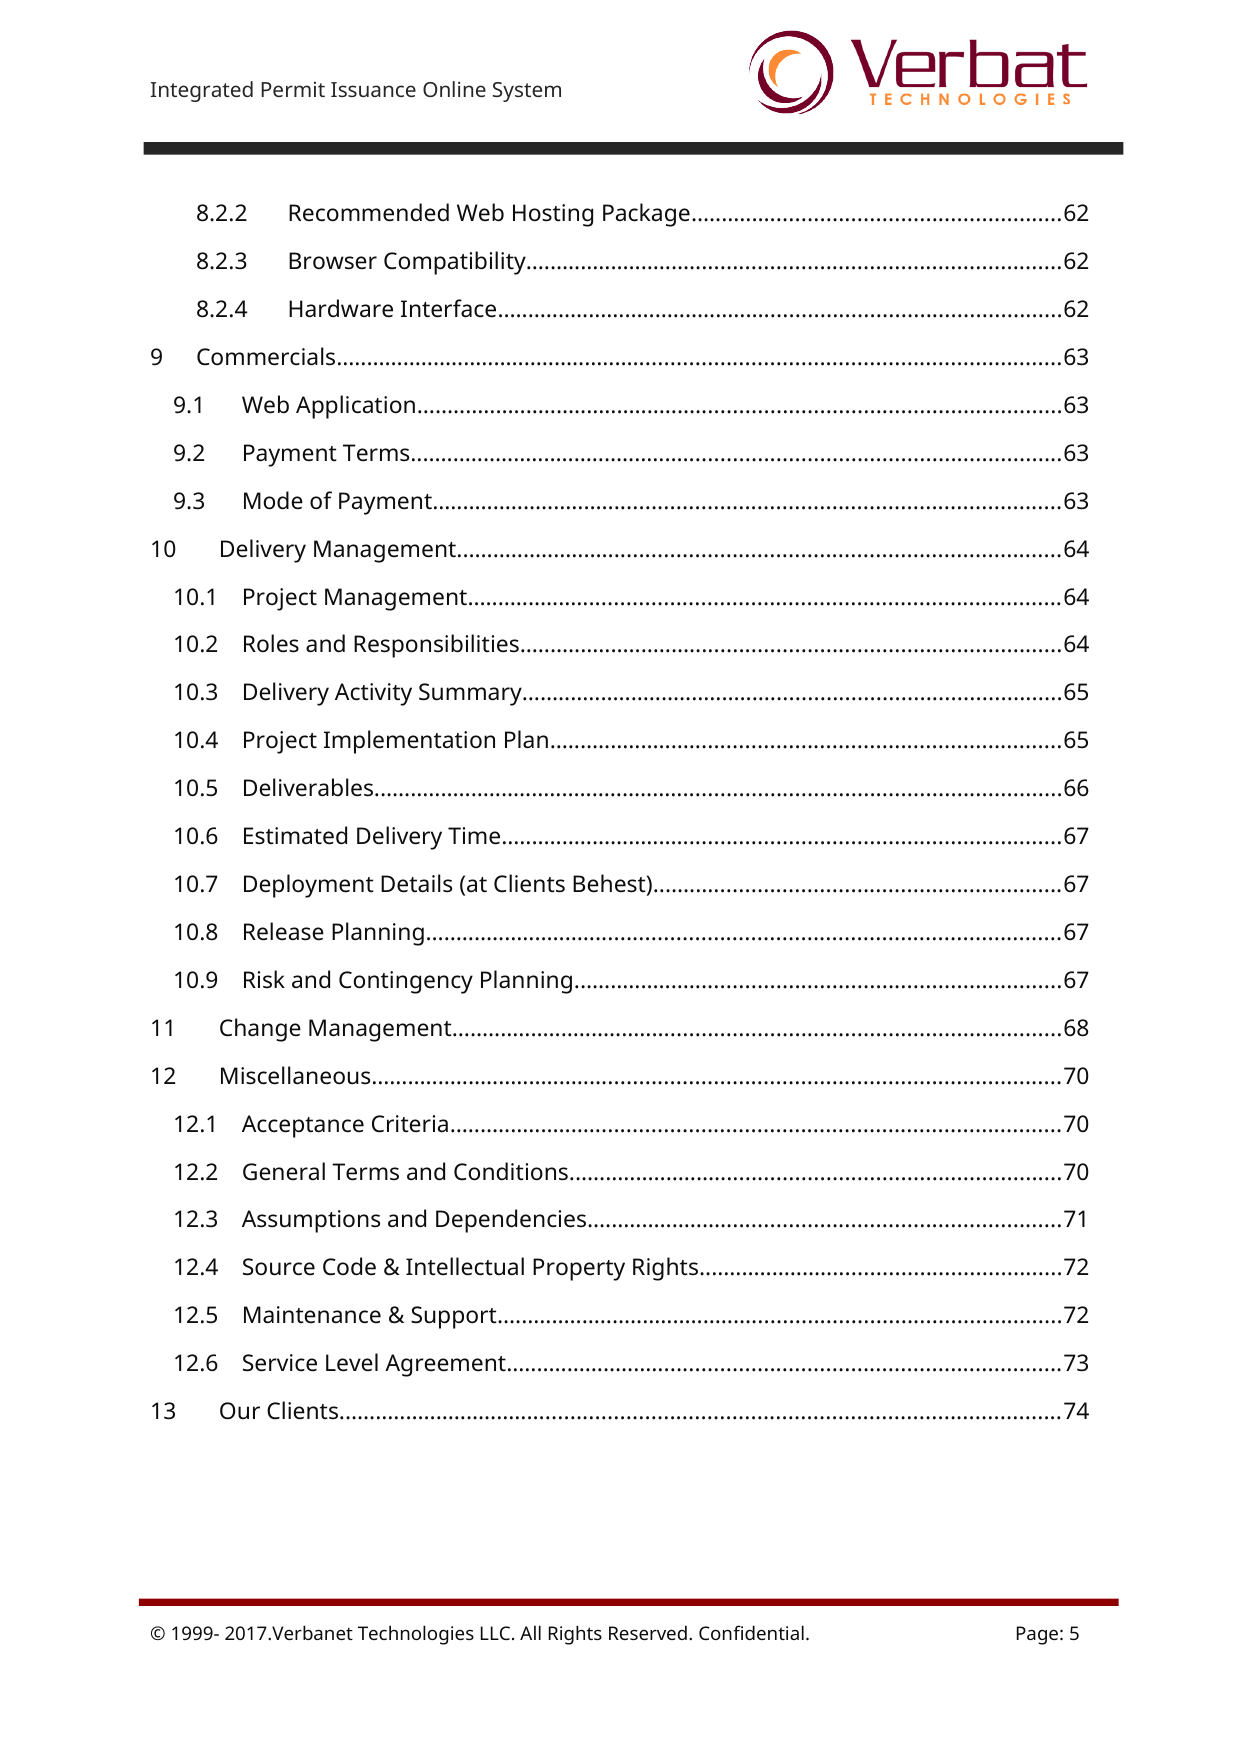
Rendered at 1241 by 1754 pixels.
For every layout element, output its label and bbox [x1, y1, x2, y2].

picture [745, 26, 1089, 114]
